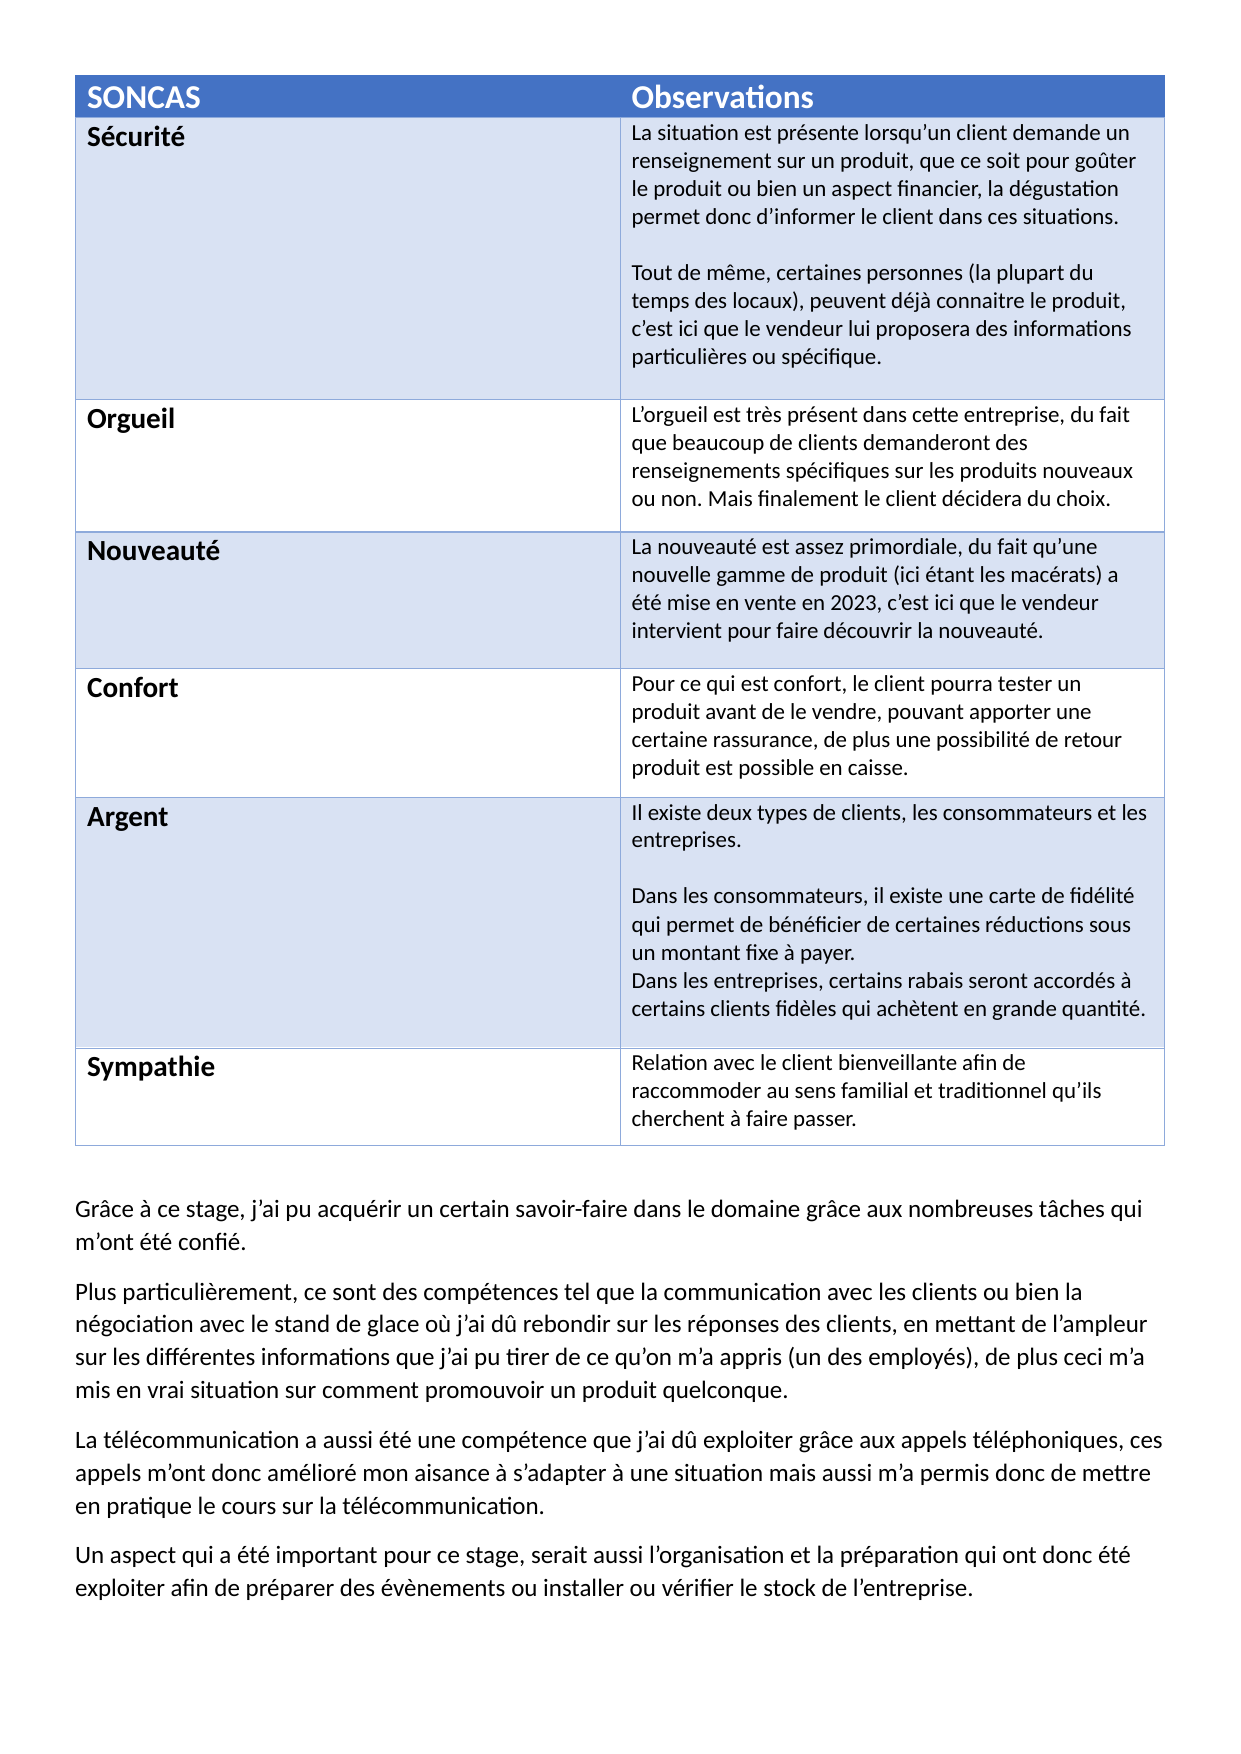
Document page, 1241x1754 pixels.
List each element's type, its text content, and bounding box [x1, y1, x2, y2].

table_cell Relation avec le client bienveillante afin de raccommoder au sens familial et traditionnel qu’ils cherchent à faire passer. [621, 1049, 1164, 1145]
text Plus particulièrement, ce sont des compétences tel que la communication avec les clients ou bien la négociation avec le stand de glace où j’ai dû rebondir sur les réponses des clients, en mettant de l’ampleur sur les différentes informations que j’ai pu tirer de ce qu’on m’a appris (un des employés), de plus ceci m’a mis en vrai situation sur comment promouvoir un produit quelconque. [75, 1276, 1165, 1405]
table_cell Nouveauté [76, 533, 620, 668]
table_cell L’orgueil est très présent dans cette entreprise, du fait que beaucoup de clients demanderont des renseignements spécifiques sur les produits nouveaux ou non. Mais finalement le client décidera du choix. [621, 400, 1164, 531]
text Grâce à ce stage, j’ai pu acquérir un certain savoir-faire dans le domaine grâce aux nombreuses tâches qui m’ont été confié. [75, 1193, 1165, 1257]
table_cell Confort [76, 669, 620, 797]
table_cell La nouveauté est assez primordiale, du fait qu’une nouvelle gamme de produit (ici étant les macérats) a été mise en vente en 2023, c’est ici que le vendeur intervient pour faire découvrir la nouveauté. [621, 533, 1164, 668]
table_cell Il existe deux types de clients, les consommateurs et les entreprises. Dans les consommateurs, il existe une carte de fidélité qui permet de bénéficier de certaines réductions sous un montant fixe à payer. Dans les entreprises, certains rabais seront accordés à certains clients fidèles qui achètent en grande quantité. [621, 798, 1164, 1047]
table_cell Sympathie [76, 1049, 620, 1145]
table_cell Orgueil [76, 400, 620, 531]
table_cell La situation est présente lorsqu’un client demande un renseignement sur un produit, que ce soit pour goûter le produit ou bien un aspect financier, la dégustation permet donc d’informer le client dans ces situations. Tout de même, certaines personnes (la plupart du temps des locaux), peuvent déjà connaitre le produit, c’est ici que le vendeur lui proposera des informations particulières ou spécifique. [621, 118, 1164, 399]
table_header SONCAS [76, 76, 620, 117]
table_cell Pour ce qui est confort, le client pourra tester un produit avant de le vendre, pouvant apporter une certaine rassurance, de plus une possibilité de retour produit est possible en caisse. [621, 669, 1164, 797]
table_header Observations [621, 76, 1164, 117]
table_cell Argent [76, 798, 620, 1047]
table_cell Sécurité [76, 118, 620, 399]
text Un aspect qui a été important pour ce stage, serait aussi l’organisation et la préparation qui ont donc été exploiter afin de préparer des évènements ou installer ou vérifier le stock de l’entreprise. [75, 1539, 1165, 1603]
text La télécommunication a aussi été une compétence que j’ai dû exploiter grâce aux appels téléphoniques, ces appels m’ont donc amélioré mon aisance à s’adapter à une situation mais aussi m’a permis donc de mettre en pratique le cours sur la télécommunication. [75, 1424, 1165, 1520]
